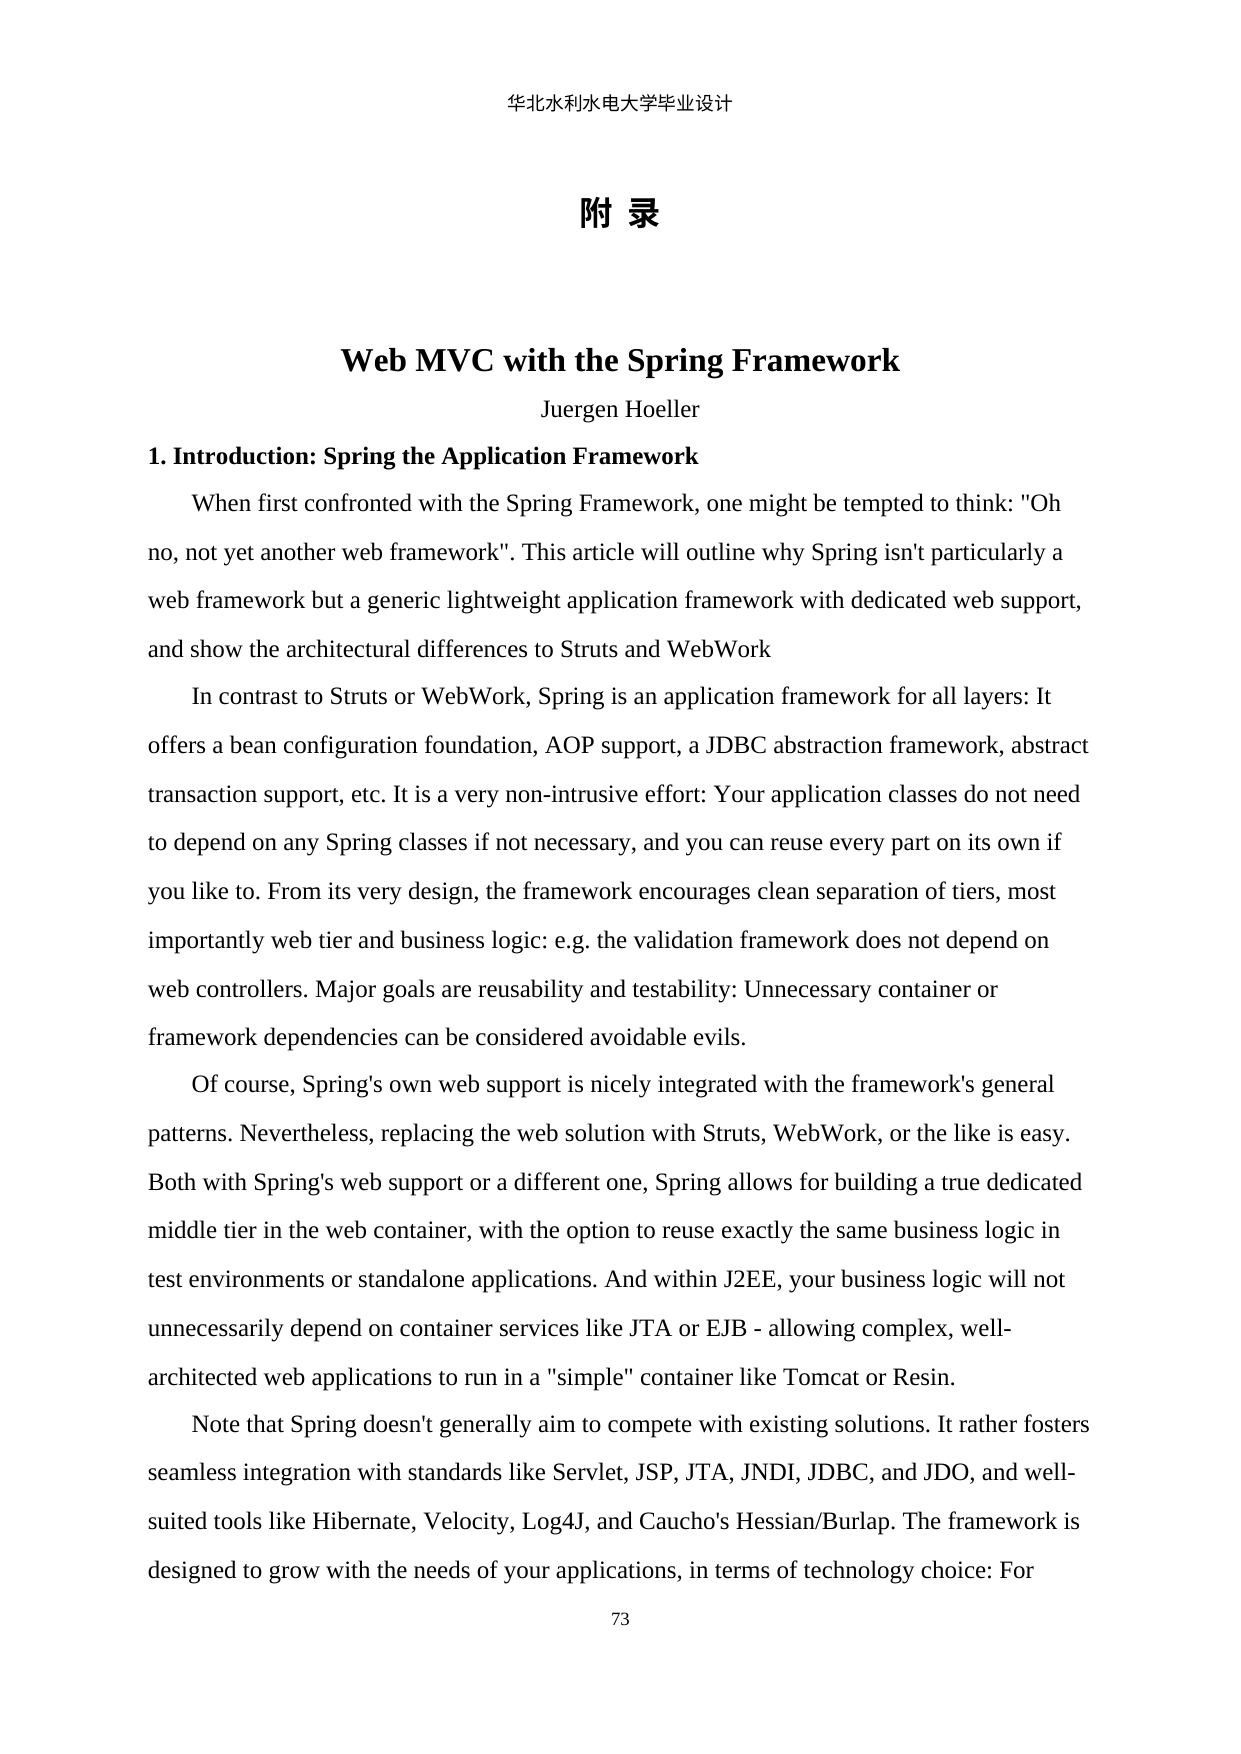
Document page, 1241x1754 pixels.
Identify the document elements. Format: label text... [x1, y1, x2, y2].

text Of course, Spring's own web support is nicely integrated with the framework's general patterns. Nevertheless, replacing the web solution with Struts, WebWork, or the like is easy. Both with Spring's web support or a different one, Spring allows for building a true dedicated middle tier in the web container, with the option to reuse exactly the same business logic in test environments or standalone applications. And within J2EE, your business logic will not unnecessarily depend on container services like JTA or EJB - allowing complex, well-architected web applications to run in a "simple" container like Tomcat or Resin. [148, 1067, 1092, 1392]
text In contrast to Struts or WebWork, Spring is an application framework for all layers: It offers a bean configuration foundation, AOP support, a JDBC abstraction framework, abstract transaction support, etc. It is a very non-intrusive effort: Your application classes do not need to depend on any Spring classes if not necessary, and you can reuse every part on its own if you like to. From its very design, the framework encourages clean separation of tiers, most importantly web tier and business logic: e.g. the validation framework does not depend on web controllers. Major goals are reusability and testability: Unnecessary container or framework dependencies can be considered avoidable evils. [148, 679, 1092, 1053]
text 1. Introduction: Spring the Application Framework [148, 439, 1092, 472]
text Juergen Hoeller [148, 392, 1092, 425]
text Web MVC with the Spring Framework [148, 327, 1092, 392]
subtitle 附 录 [148, 178, 1092, 243]
text When first confronted with the Spring Framework, one might be tempted to think: "Oh no, not yet another web framework". This article will outline why Spring isn't particularly a web framework but a generic lightweight application framework with dedicated web support, and show the architectural differences to Struts and WebWork [148, 486, 1092, 665]
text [148, 1407, 1092, 1586]
